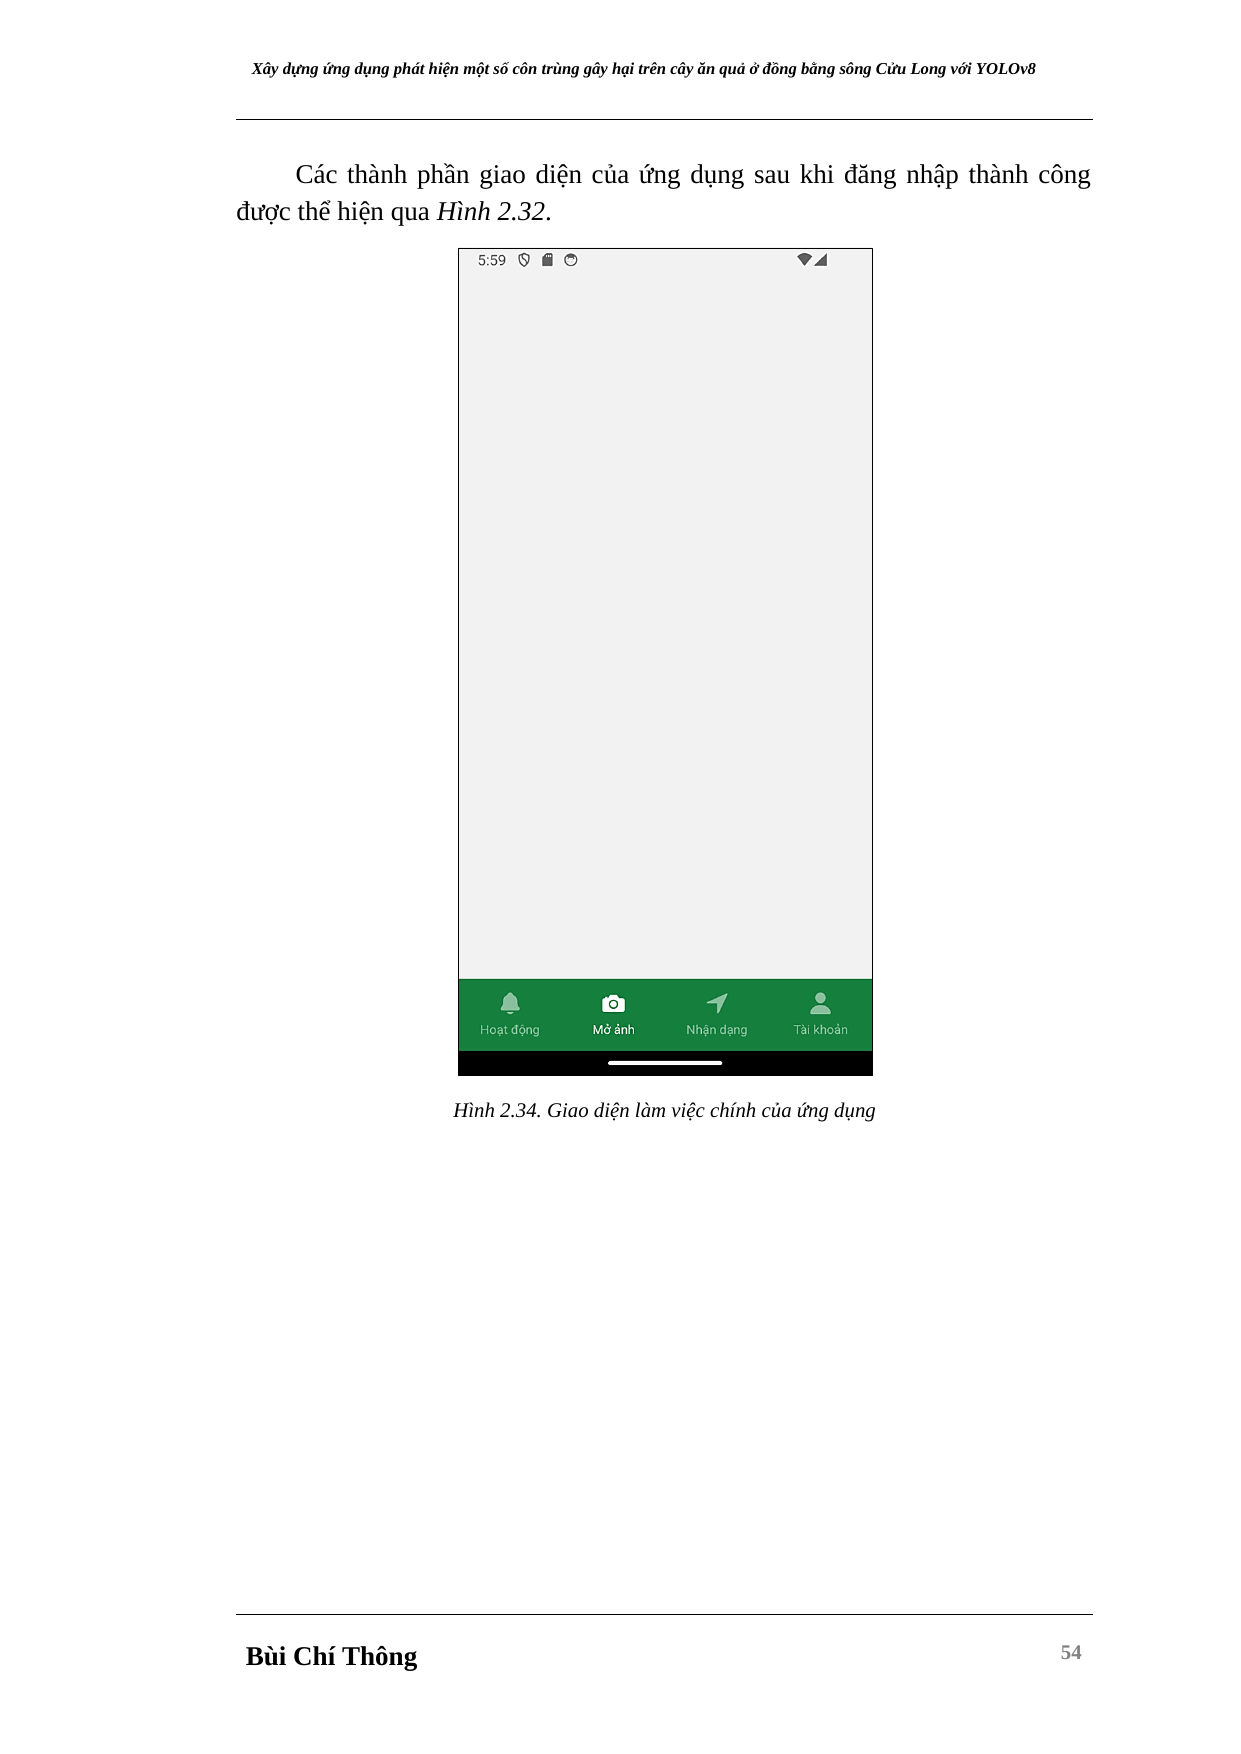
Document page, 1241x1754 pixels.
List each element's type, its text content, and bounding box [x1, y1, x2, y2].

text Các thành phần giao diện của ứng dụng sau khi đăng nhập thành công được thể hiện qua Hình 2.32. [236, 158, 1092, 226]
picture [459, 249, 872, 1075]
